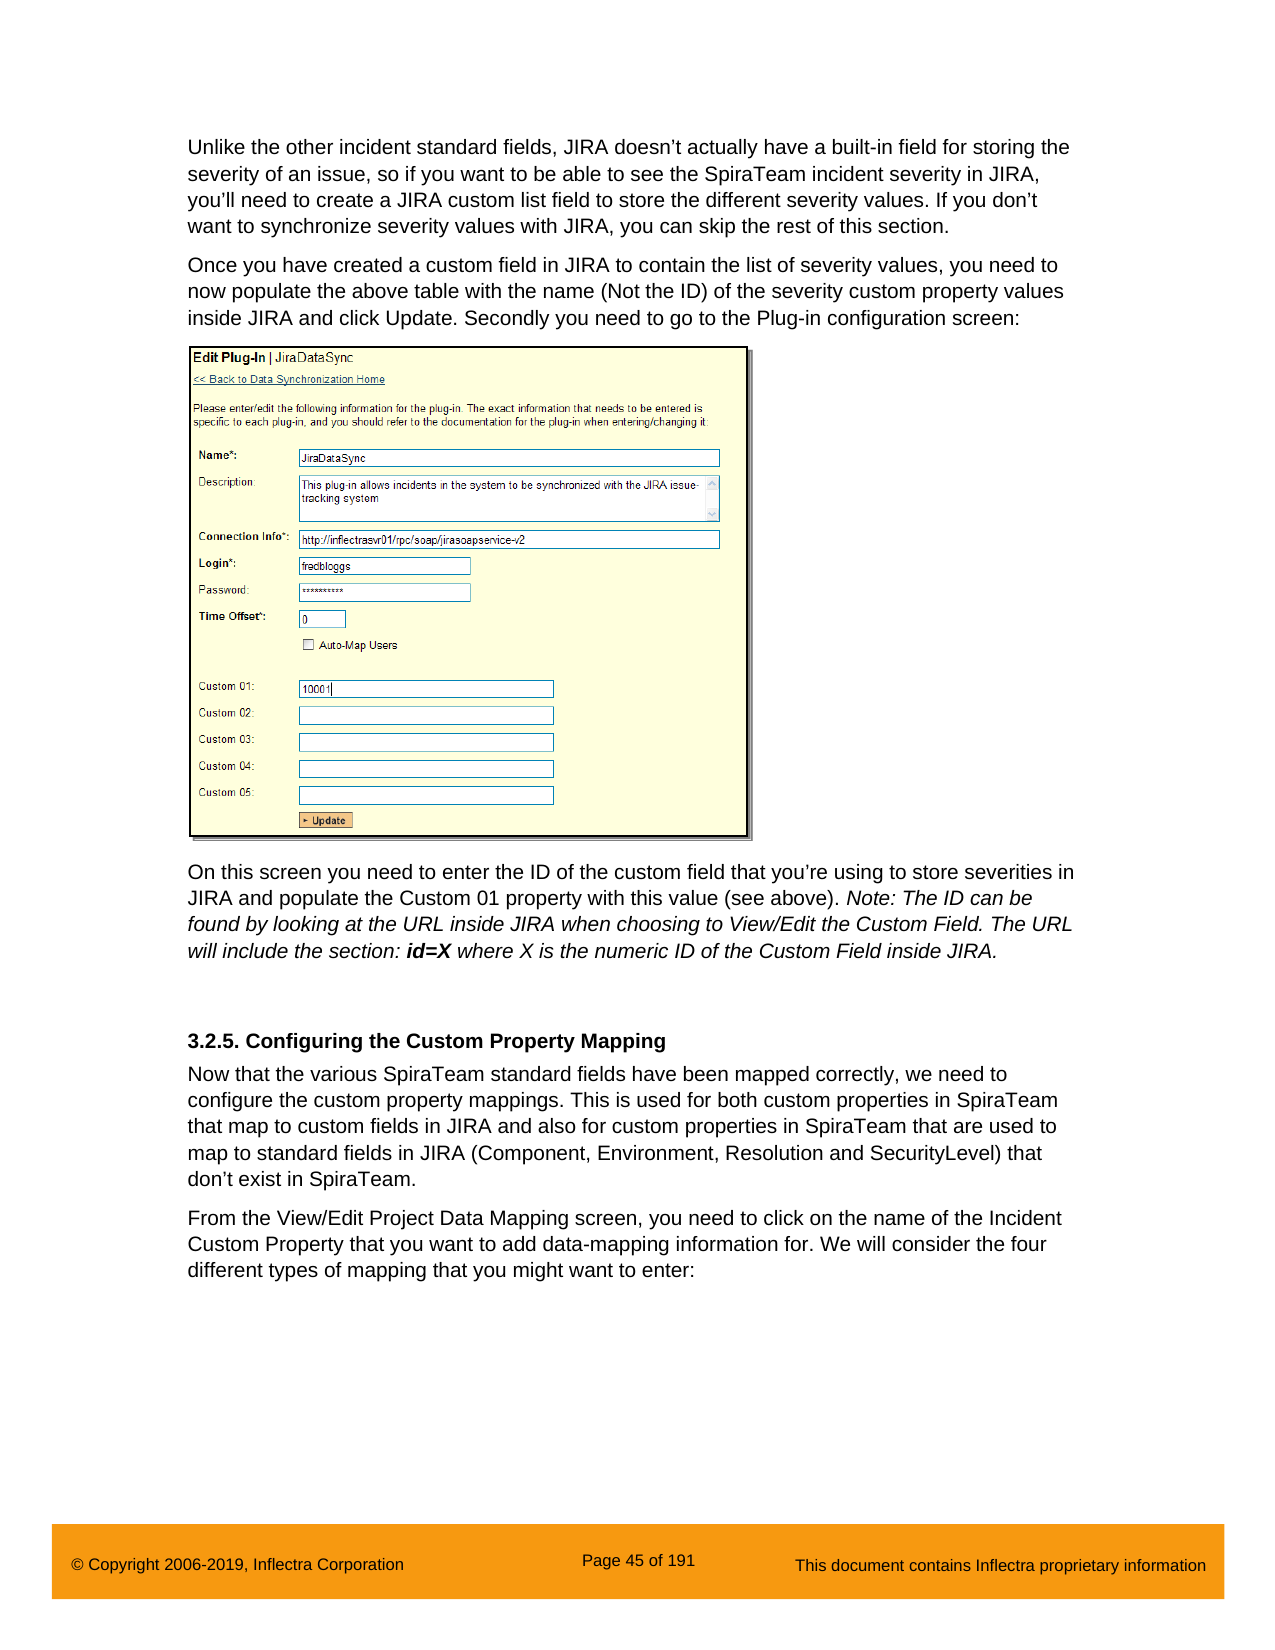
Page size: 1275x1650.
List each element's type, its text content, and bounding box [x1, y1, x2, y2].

text Unlike the other incident standard fields, JIRA doesn’t actually have a built-in field for storing the severity of an issue, so if you want to be able to see the SpiraTeam incident severity in JIRA, you’ll need to create a JIRA custom list field to store the different severity values. If you don’t want to synchronize severity values with JIRA, you can skip the rest of this section. [187, 135, 1087, 238]
picture [191, 348, 746, 835]
text From the View/Edit Project Data Mapping screen, you need to click on the name of the Incident Custom Property that you want to add data-mapping information for. We will consider the four different types of mapping that you might want to enter: [187, 1206, 1087, 1282]
text Once you have created a custom field in JIRA to contain the list of severity values, you need to now populate the above table with the name (Not the ID) of the severity custom property values inside JIRA and click Update. Secondly you need to go to the Plug-in configuration screen: [187, 253, 1087, 329]
text Now that the various SpiraTeam standard fields have been mapped correctly, we need to configure the custom property mappings. This is used for both custom properties in SpiraTeam that map to custom fields in JIRA and also for custom properties in SpiraTeam that are used to map to standard fields in JIRA (Component, Environment, Resolution and SecurityLevel) that don’t exist in SpiraTeam. [187, 1061, 1087, 1191]
text On this screen you need to enter the ID of the custom field that you’re using to store severities in JIRA and populate the Custom 01 property with this value (see above). Note: The ID can be found by looking at the URL inside JIRA when choosing to View/Edit the Custom Field. The URL will include the section: id=X where X is the numeric ID of the Custom Field inside JIRA. [187, 859, 1087, 962]
subtitle 3.2.5. Configuring the Custom Property Mapping [187, 1029, 1087, 1053]
